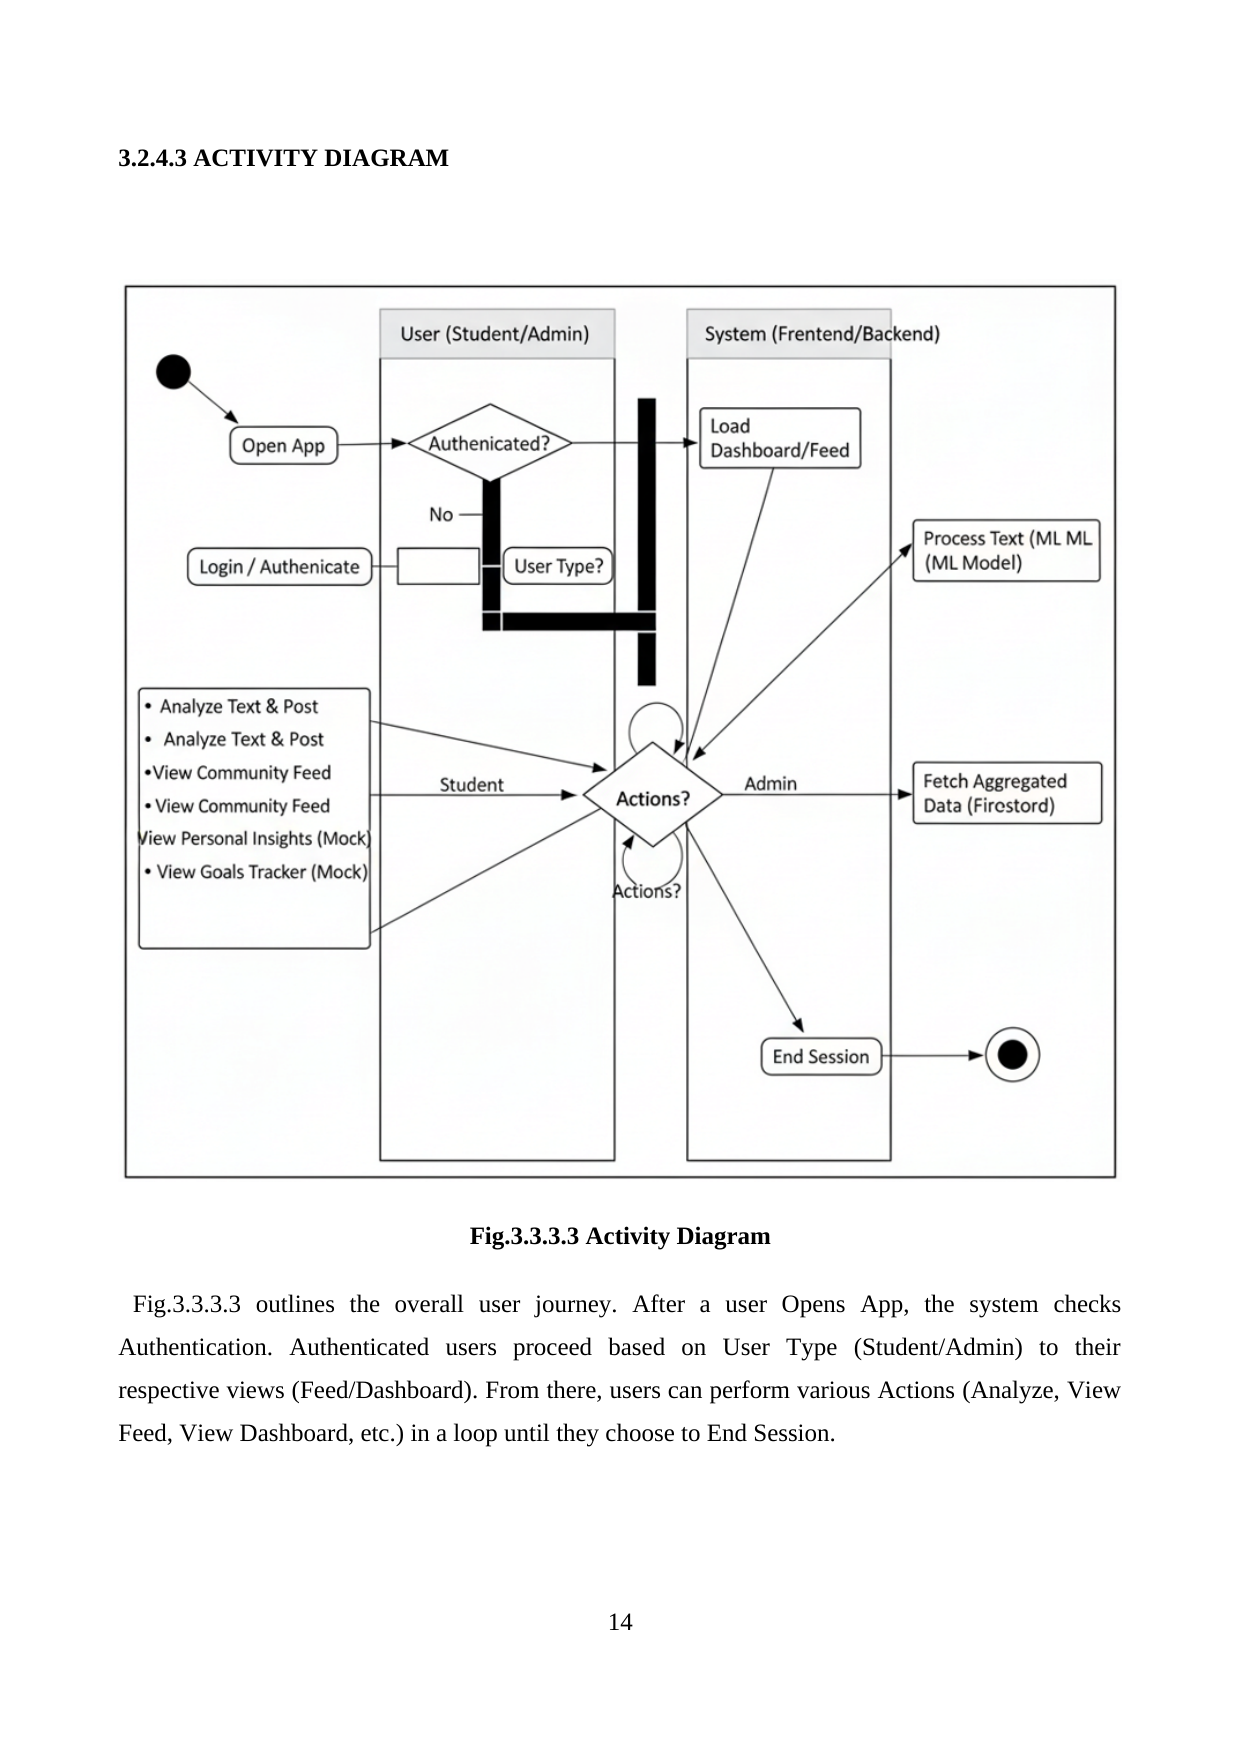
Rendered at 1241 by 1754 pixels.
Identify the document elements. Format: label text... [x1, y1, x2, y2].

text Fig.3.3.3.3 Activity Diagram [118, 1221, 1122, 1249]
text 3.2.4.3 ACTIVITY DIAGRAM [118, 143, 1122, 172]
text Fig.3.3.3.3 outlines the overall user journey. After a user Opens App, the system checks Authentication. Authenticated users proceed based on User Type (Student/Admin) to their respective views (Feed/Dashboard). From there, users can perform various Actions (Analyze, View Feed, View Dashboard, etc.) in a loop until they choose to End Session. [118, 1289, 1122, 1447]
picture [118, 279, 1123, 1182]
